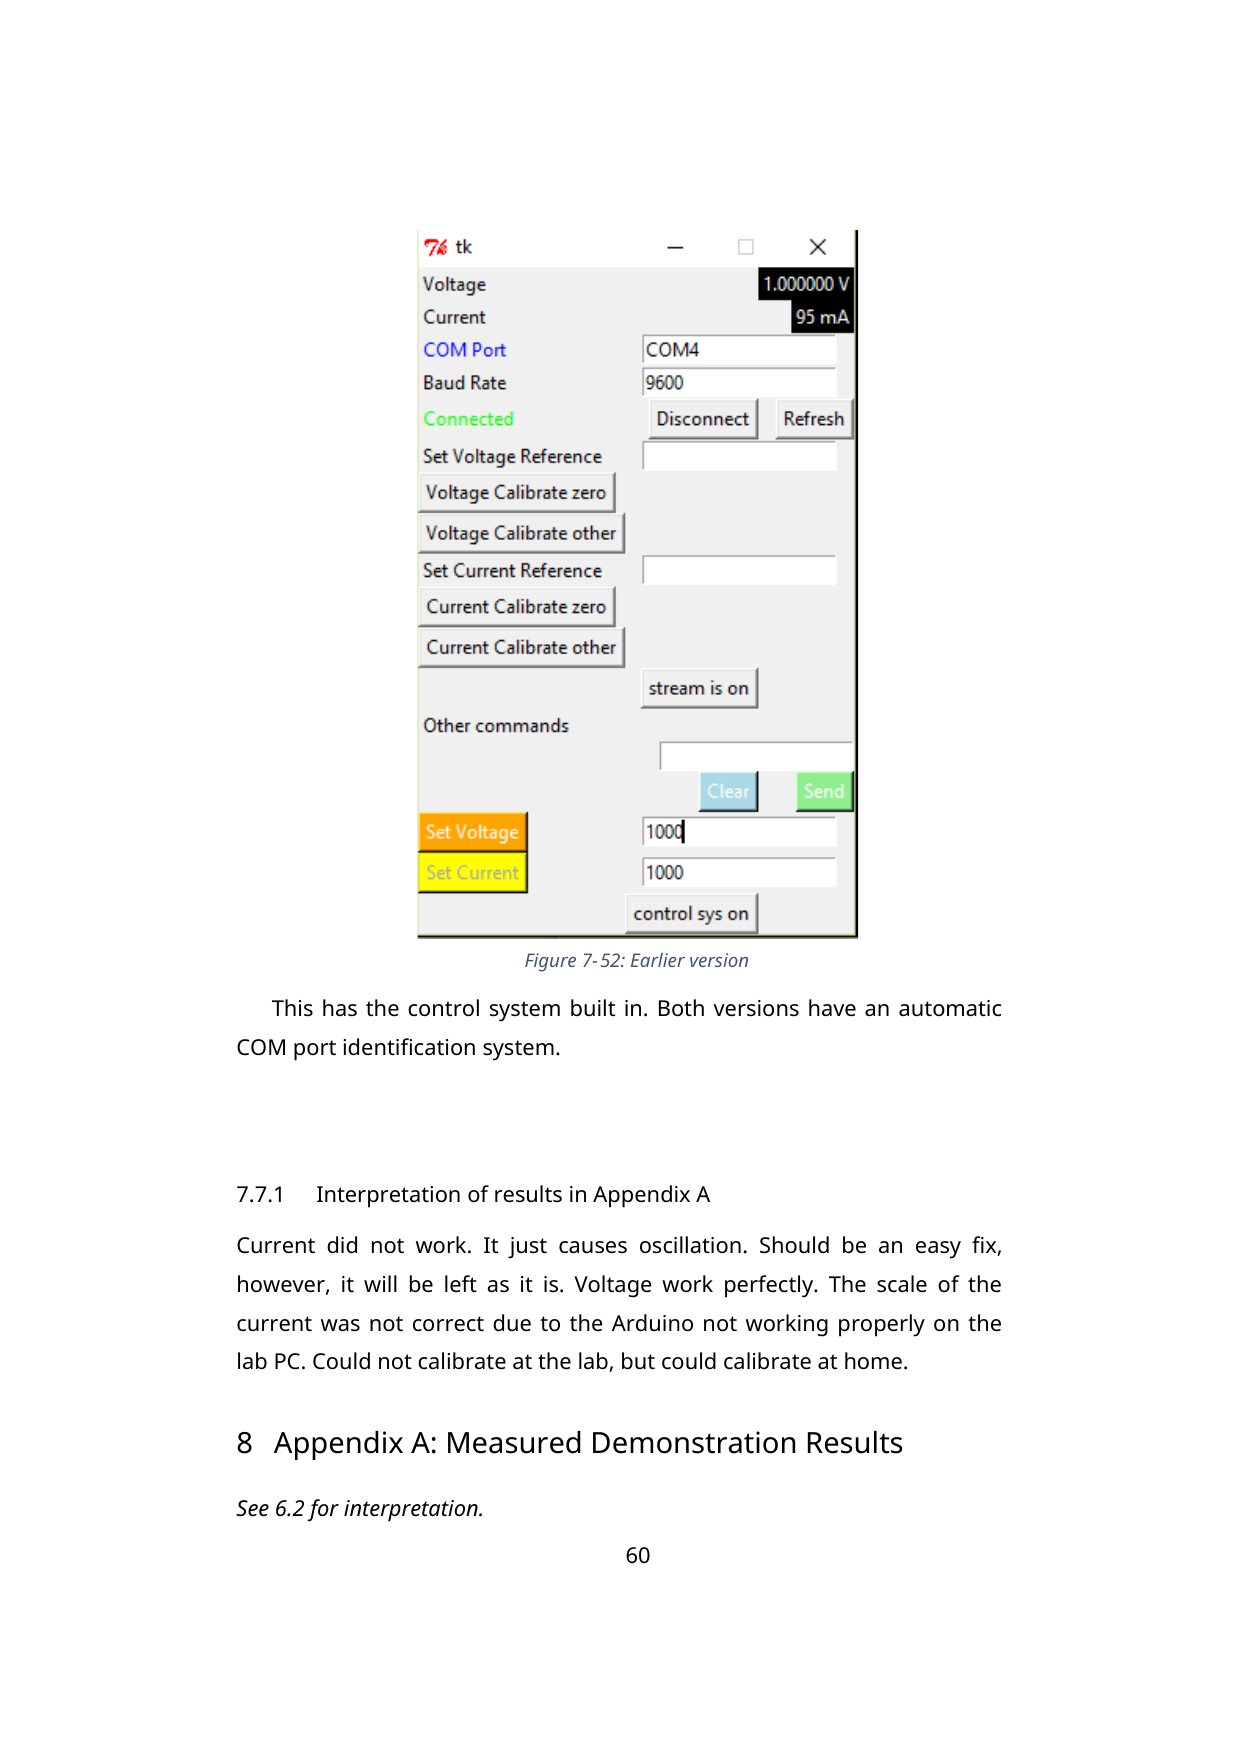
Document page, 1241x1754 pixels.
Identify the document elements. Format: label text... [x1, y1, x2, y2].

picture [417, 230, 859, 939]
subtitle Appendix A: Measured Demonstration Results [236, 1422, 1004, 1462]
text See 6.2 for interpretation. [236, 1493, 1004, 1522]
subtitle Interpretation of results in Appendix A [236, 1179, 1004, 1209]
text Current did not work. It just causes oscillation. Should be an easy fix, however, it will be left as it is. Voltage work perfectly. The scale of the current was not correct due to the Arduino not working properly on the lab PC. Could not calibrate at the lab, but could calibrate at home. [236, 1230, 1004, 1376]
text This has the control system built in. Both versions have an automatic COM port identification system. [236, 993, 1004, 1062]
